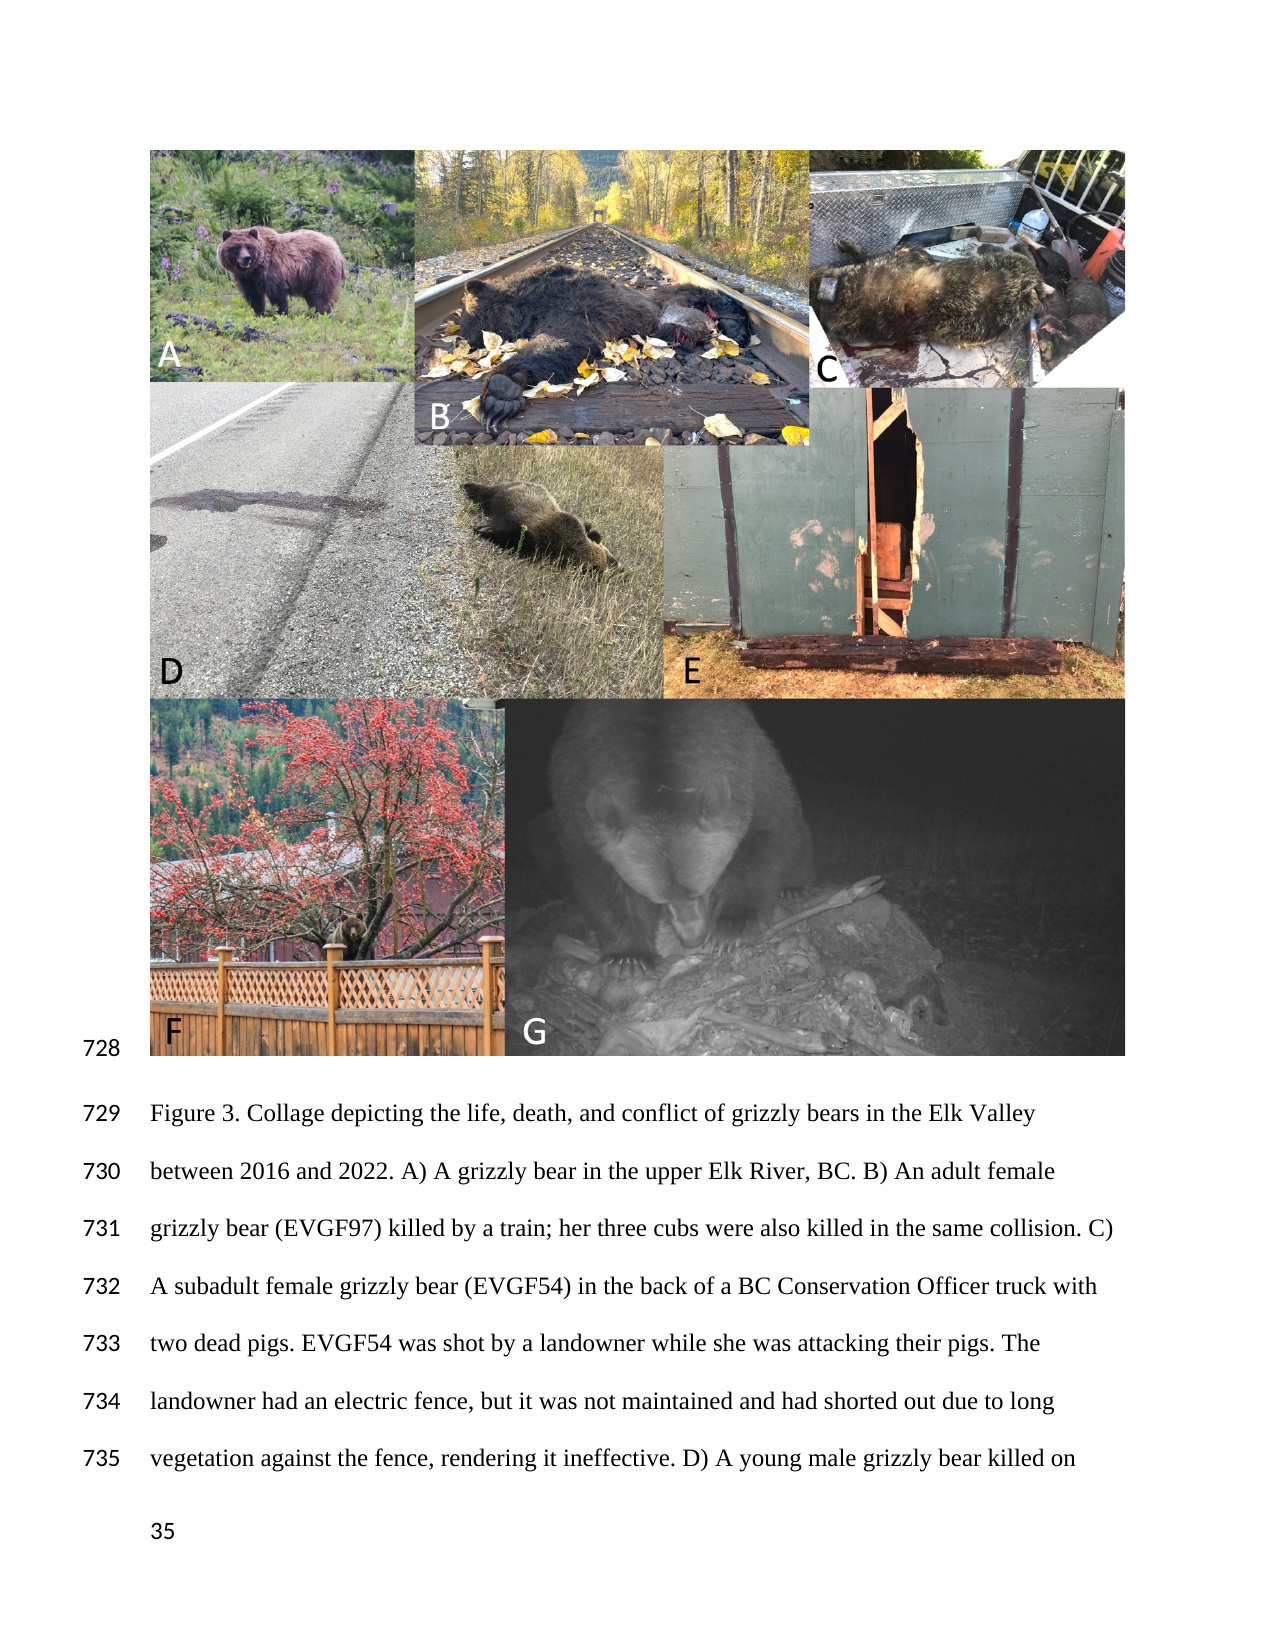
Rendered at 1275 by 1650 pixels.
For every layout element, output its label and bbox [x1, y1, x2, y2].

text [150, 1098, 1125, 1472]
picture [150, 150, 1125, 1056]
